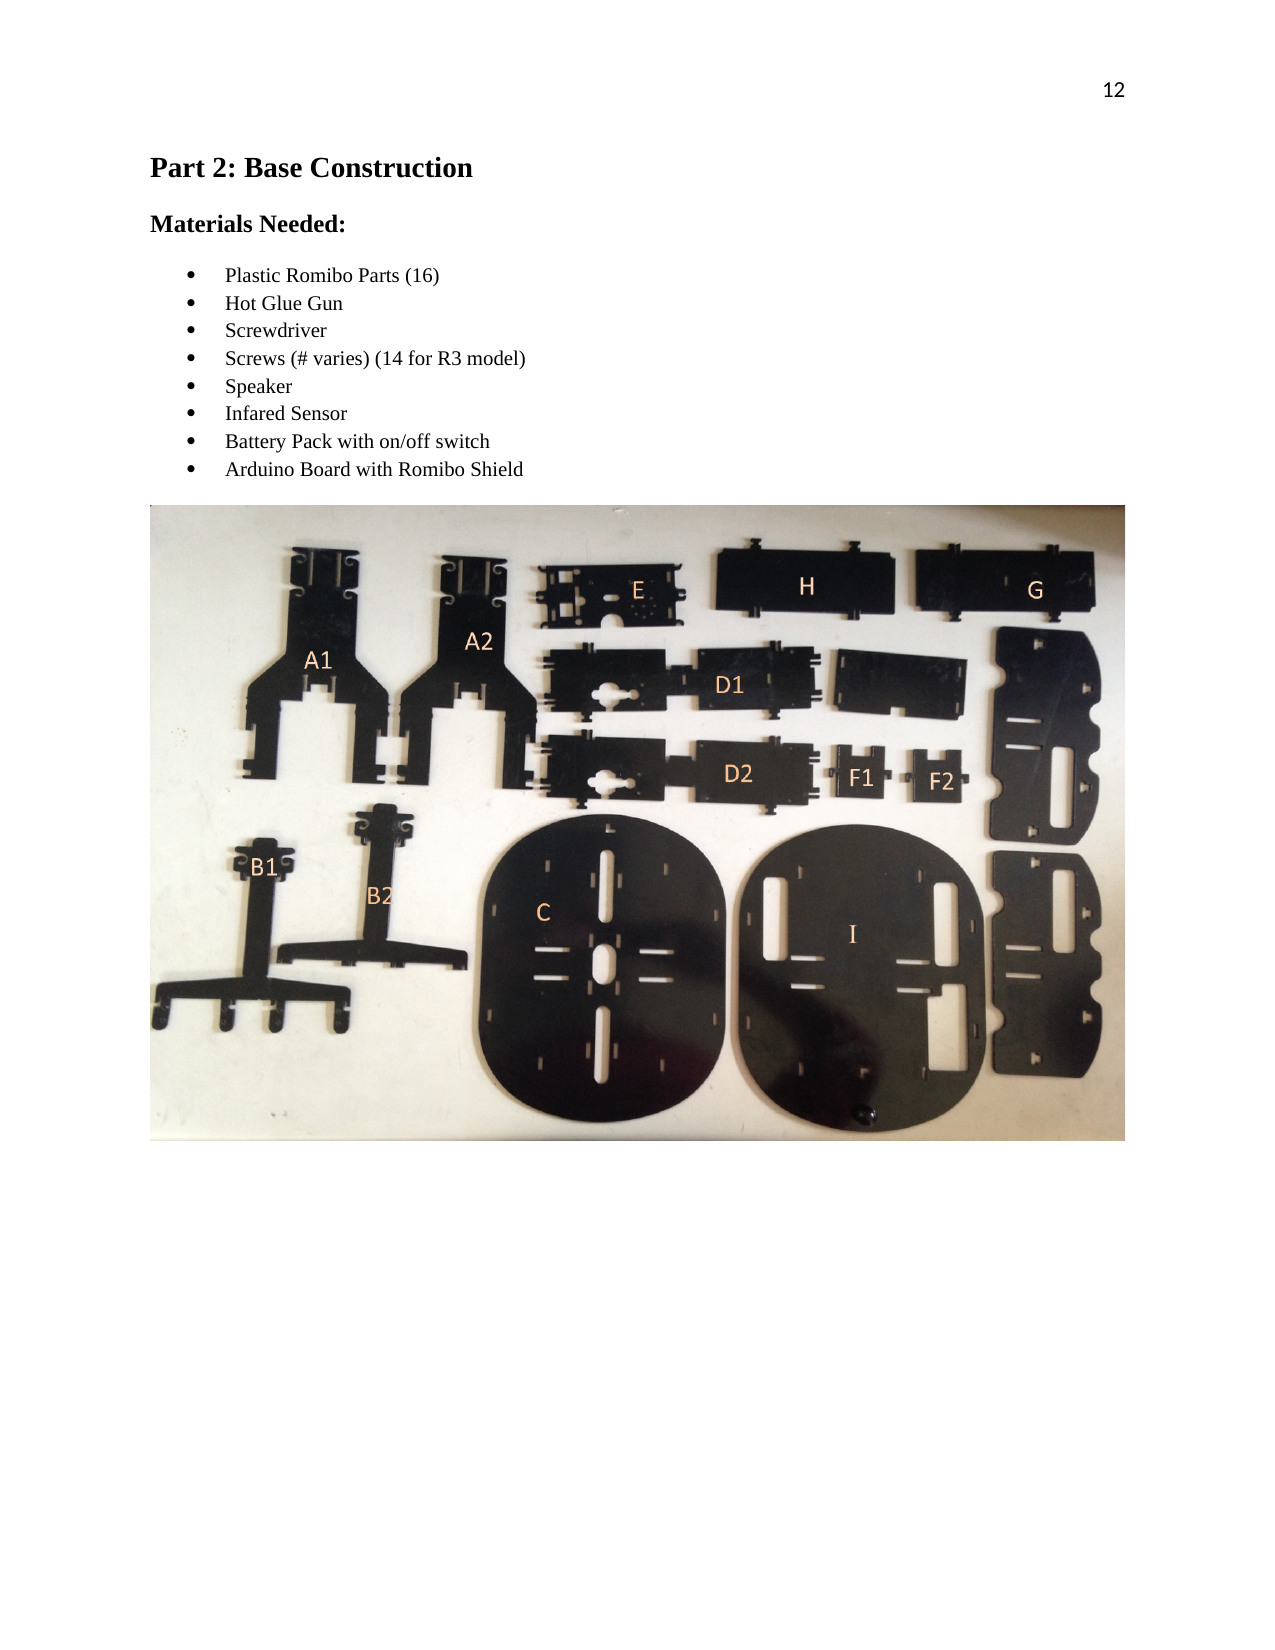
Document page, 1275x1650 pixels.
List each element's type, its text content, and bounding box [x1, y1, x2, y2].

list Hot Glue Gun [187, 291, 1125, 315]
text Part 2: Base Construction [150, 150, 1125, 183]
list Speaker [187, 374, 1125, 398]
picture [150, 505, 1125, 1141]
list Battery Pack with on/off switch [187, 429, 1125, 453]
list Screws (# varies) (14 for R3 model) [187, 346, 1125, 370]
list Plastic Romibo Parts (16) [187, 263, 1125, 287]
text Materials Needed: [150, 209, 1125, 238]
list Infared Sensor [187, 401, 1125, 425]
list Arduino Board with Romibo Shield [187, 456, 1125, 481]
list Screwdriver [187, 318, 1125, 342]
